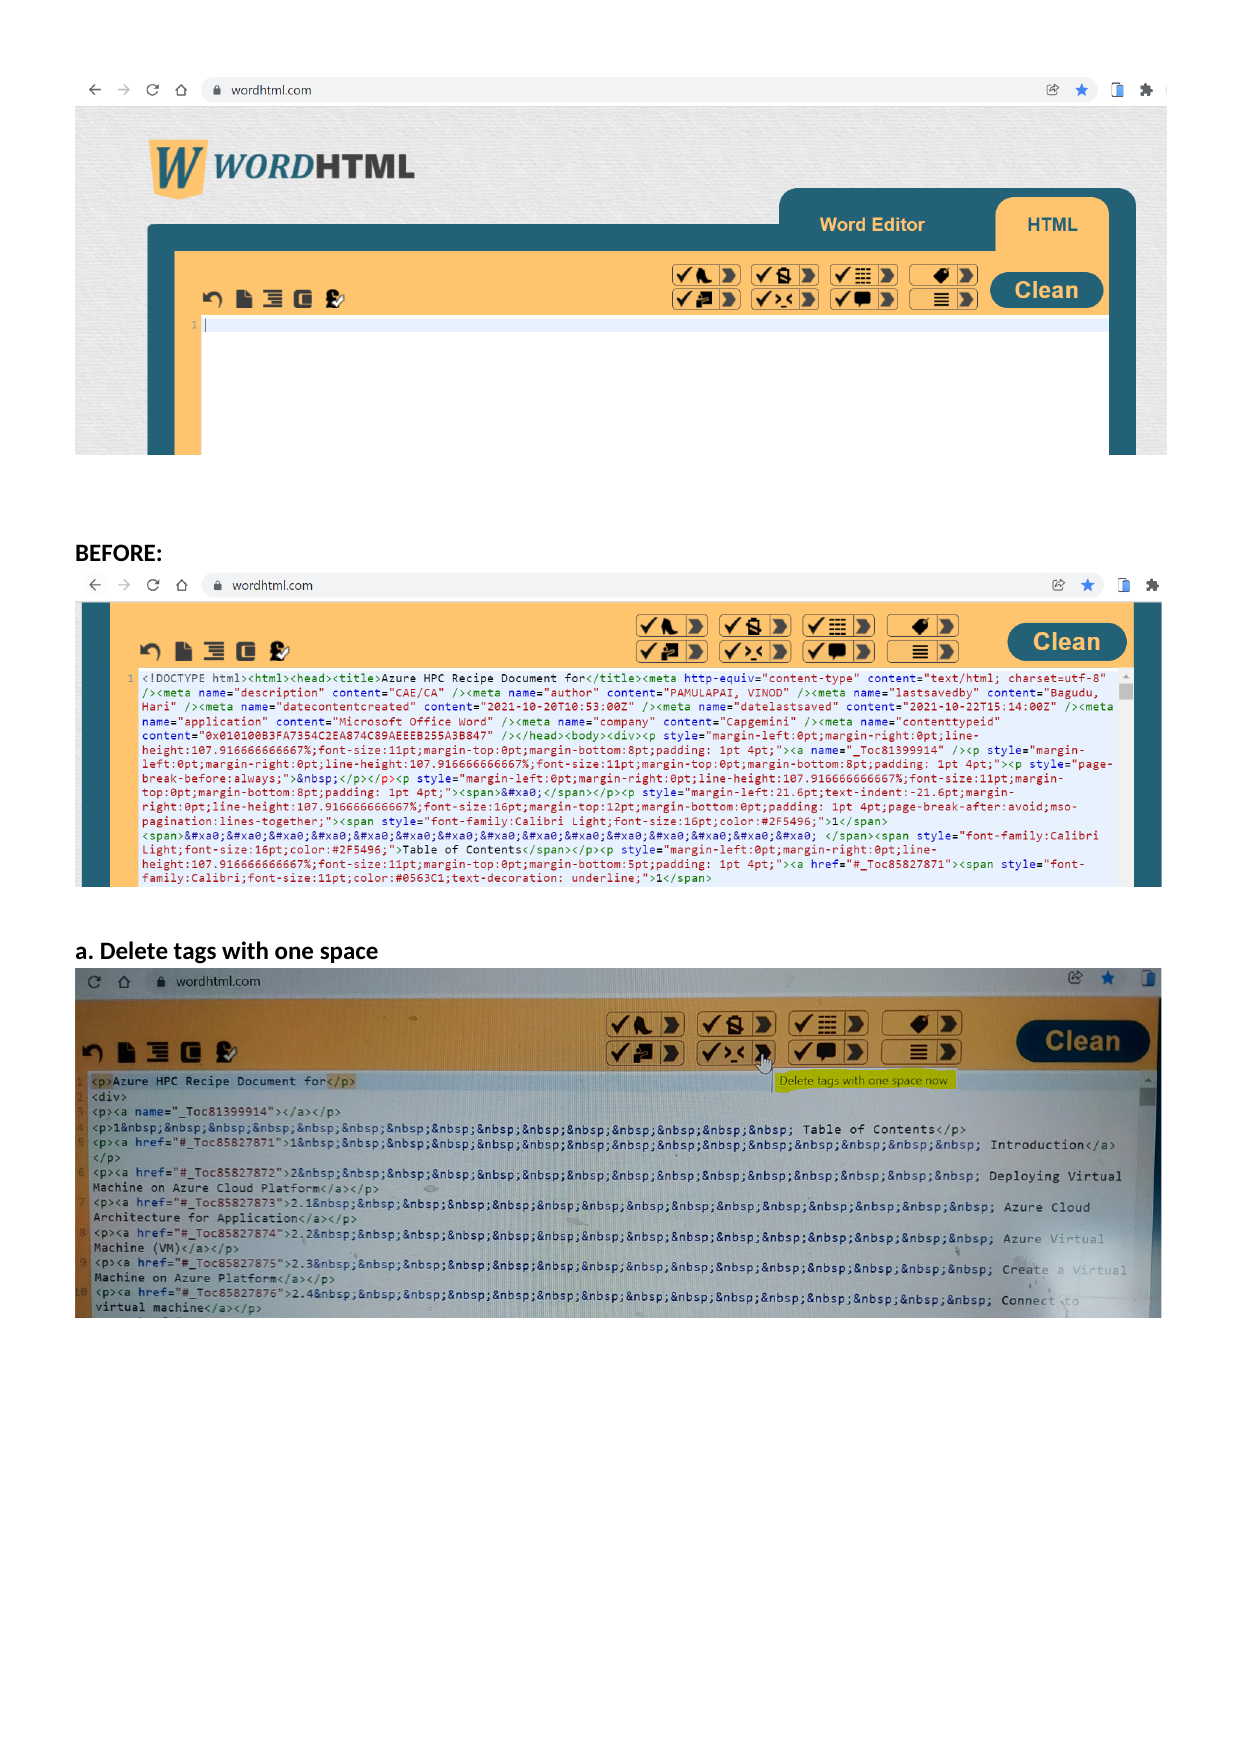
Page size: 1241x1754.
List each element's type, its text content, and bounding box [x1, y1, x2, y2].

picture [75, 569, 1162, 887]
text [75, 935, 1165, 1351]
picture [75, 968, 1162, 1318]
picture [75, 75, 1167, 455]
